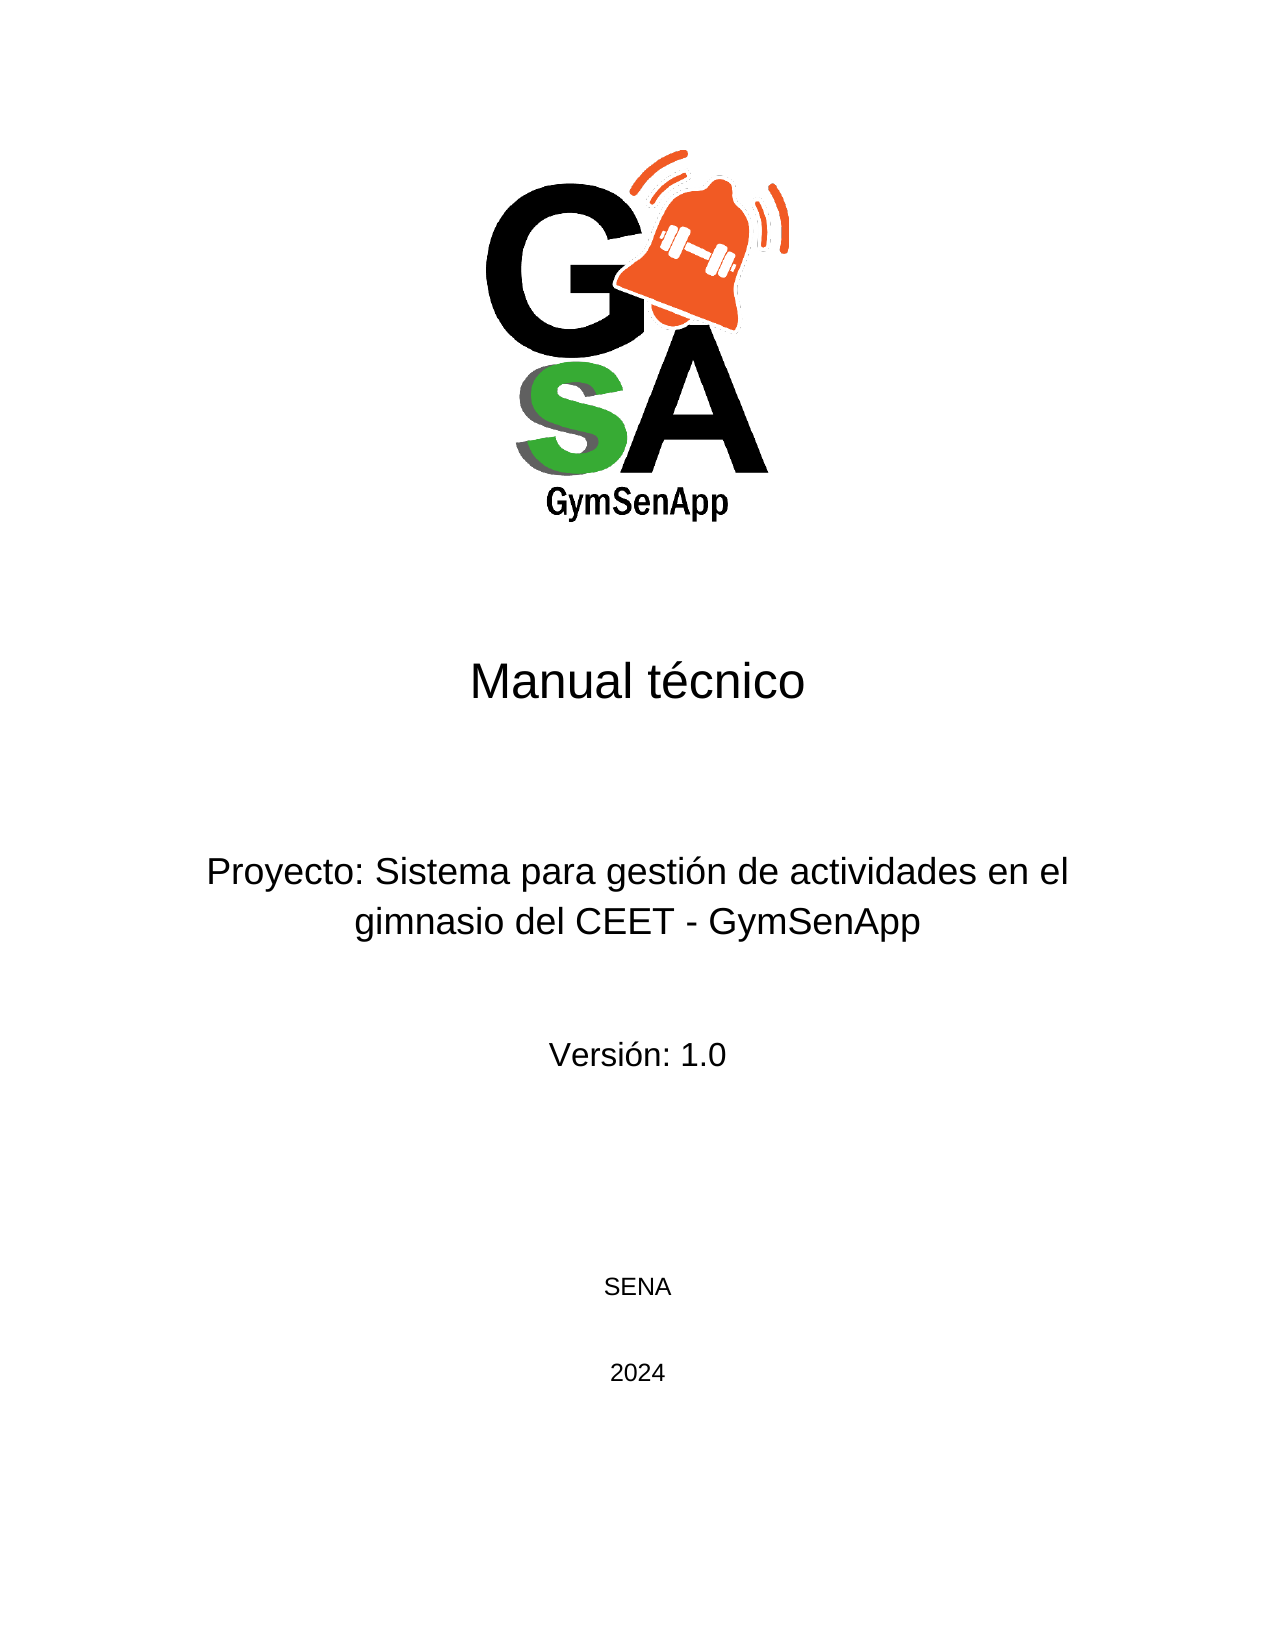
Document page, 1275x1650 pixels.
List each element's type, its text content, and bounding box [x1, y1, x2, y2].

text Manual técnico [150, 651, 1125, 709]
text 2024 [150, 1358, 1125, 1387]
text Versión: 1.0 [150, 1035, 1125, 1073]
text SENA [150, 1272, 1125, 1300]
text Proyecto: Sistema para gestión de actividades en el gimnasio del CEET - GymSenApp [150, 849, 1125, 942]
picture [486, 150, 789, 527]
